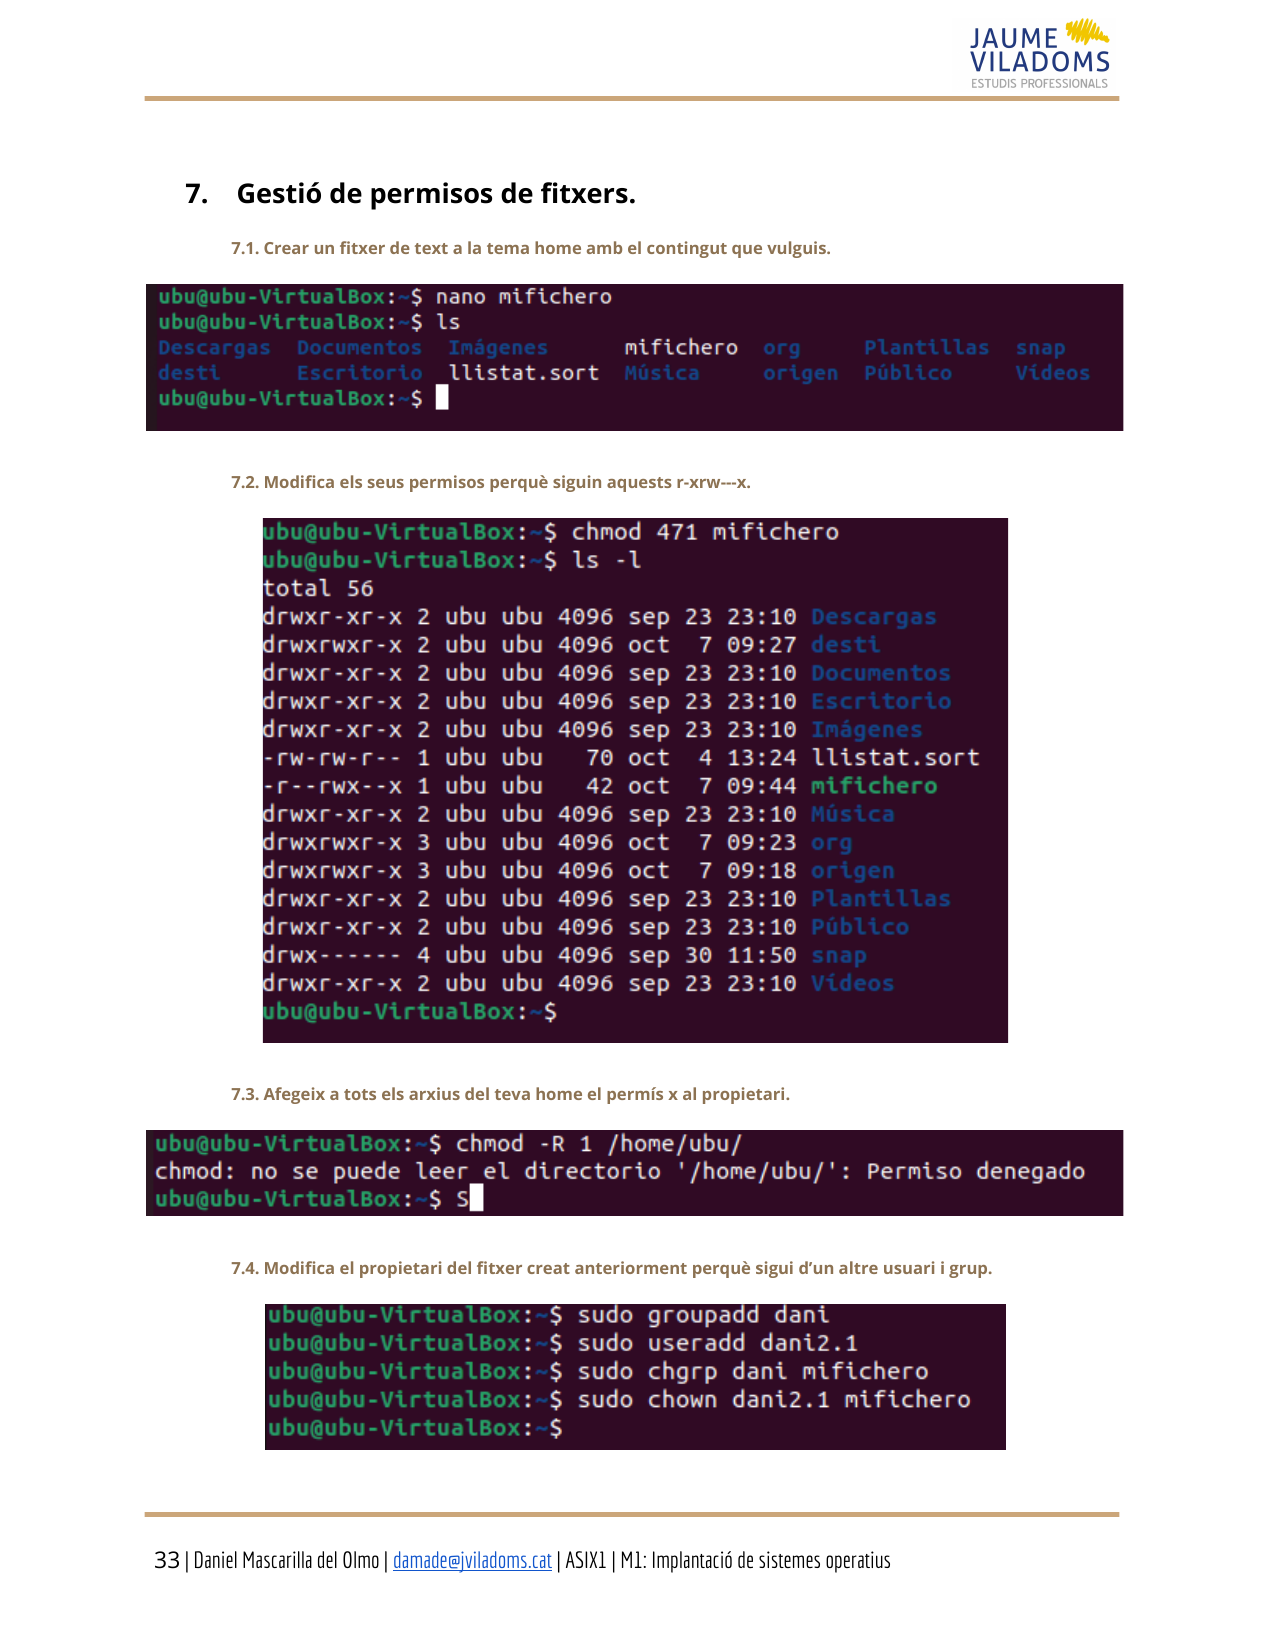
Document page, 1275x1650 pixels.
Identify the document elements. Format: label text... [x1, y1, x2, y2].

picture [952, 18, 1117, 92]
picture [146, 284, 1124, 431]
subtitle 7.4. Modifica el propietari del fitxer creat anteriorment perquè sigui d’un altre usuari i grup. [231, 1257, 1125, 1279]
subtitle 7.3. Afegeix a tots els arxius del teva home el permís x al propietari. [231, 1083, 1125, 1106]
subtitle 7.2. Modifica els seus permisos perquè siguin aquests r-xrw---x. [231, 471, 1125, 494]
picture [144, 1512, 1120, 1517]
subtitle 7. Gestió de permisos de fitxers. [185, 175, 939, 212]
picture [265, 1304, 1006, 1450]
picture [146, 1130, 1124, 1216]
picture [262, 518, 1009, 1043]
subtitle 7.1. Crear un fitxer de text a la tema home amb el contingut que vulguis. [231, 237, 1125, 259]
picture [144, 96, 1120, 101]
